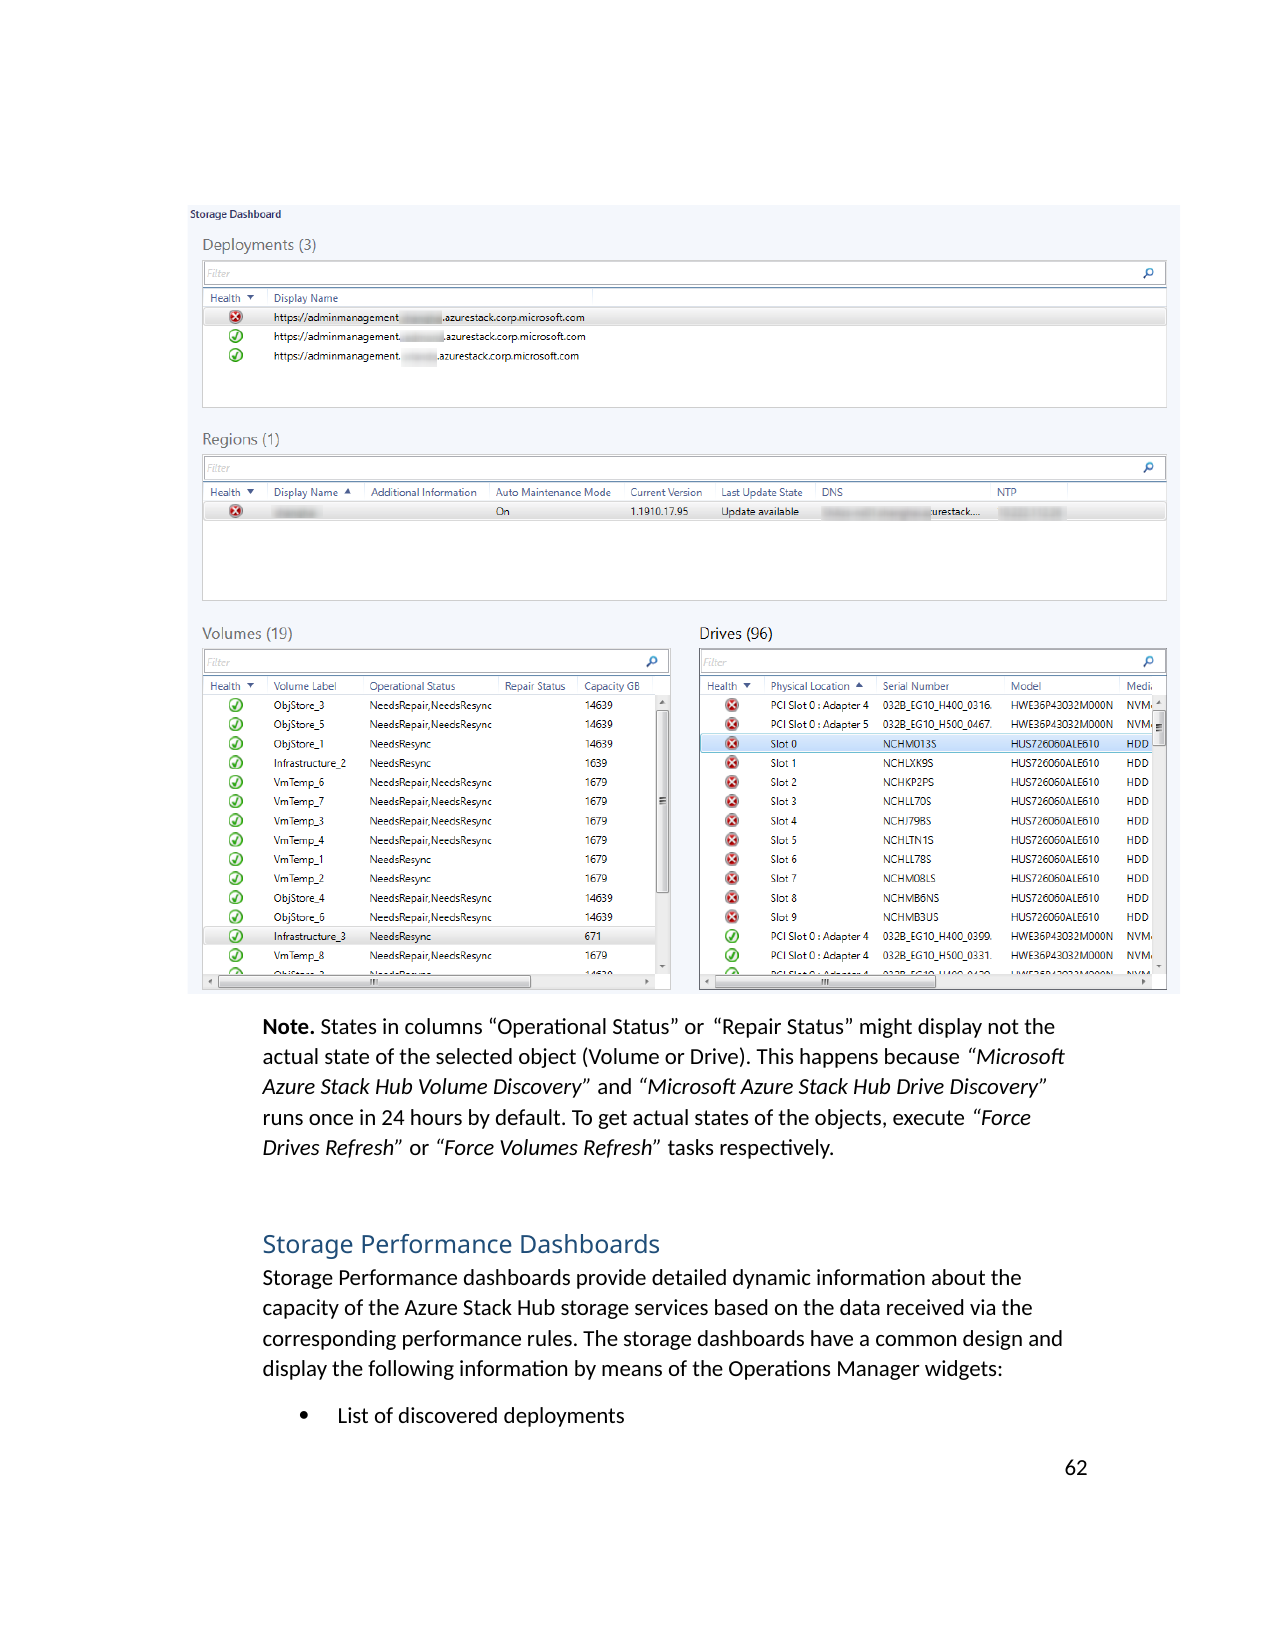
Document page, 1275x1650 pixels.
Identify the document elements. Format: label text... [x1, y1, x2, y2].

picture [187, 205, 1181, 994]
list List of discovered deployments [300, 1401, 1087, 1429]
text Storage Performance dashboards provide detailed dynamic information about the capacity of the Azure Stack Hub storage services based on the data received via the corresponding performance rules. The storage dashboards have a common design and display the following information by means of the Operations Manager widgets: [262, 1263, 1087, 1382]
text Note. States in columns “Operational Status” or “Repair Status” might display not the actual state of the selected object (Volume or Drive). This happens because “Microsoft Azure Stack Hub Volume Discovery” and “Microsoft Azure Stack Hub Drive Discovery” runs once in 24 hours by default. To get actual states of the objects, execute “Force Drives Refresh” or “Force Volumes Refresh” tasks respectively. [262, 1012, 1087, 1161]
subtitle Storage Performance Dashboards [262, 1227, 1087, 1261]
